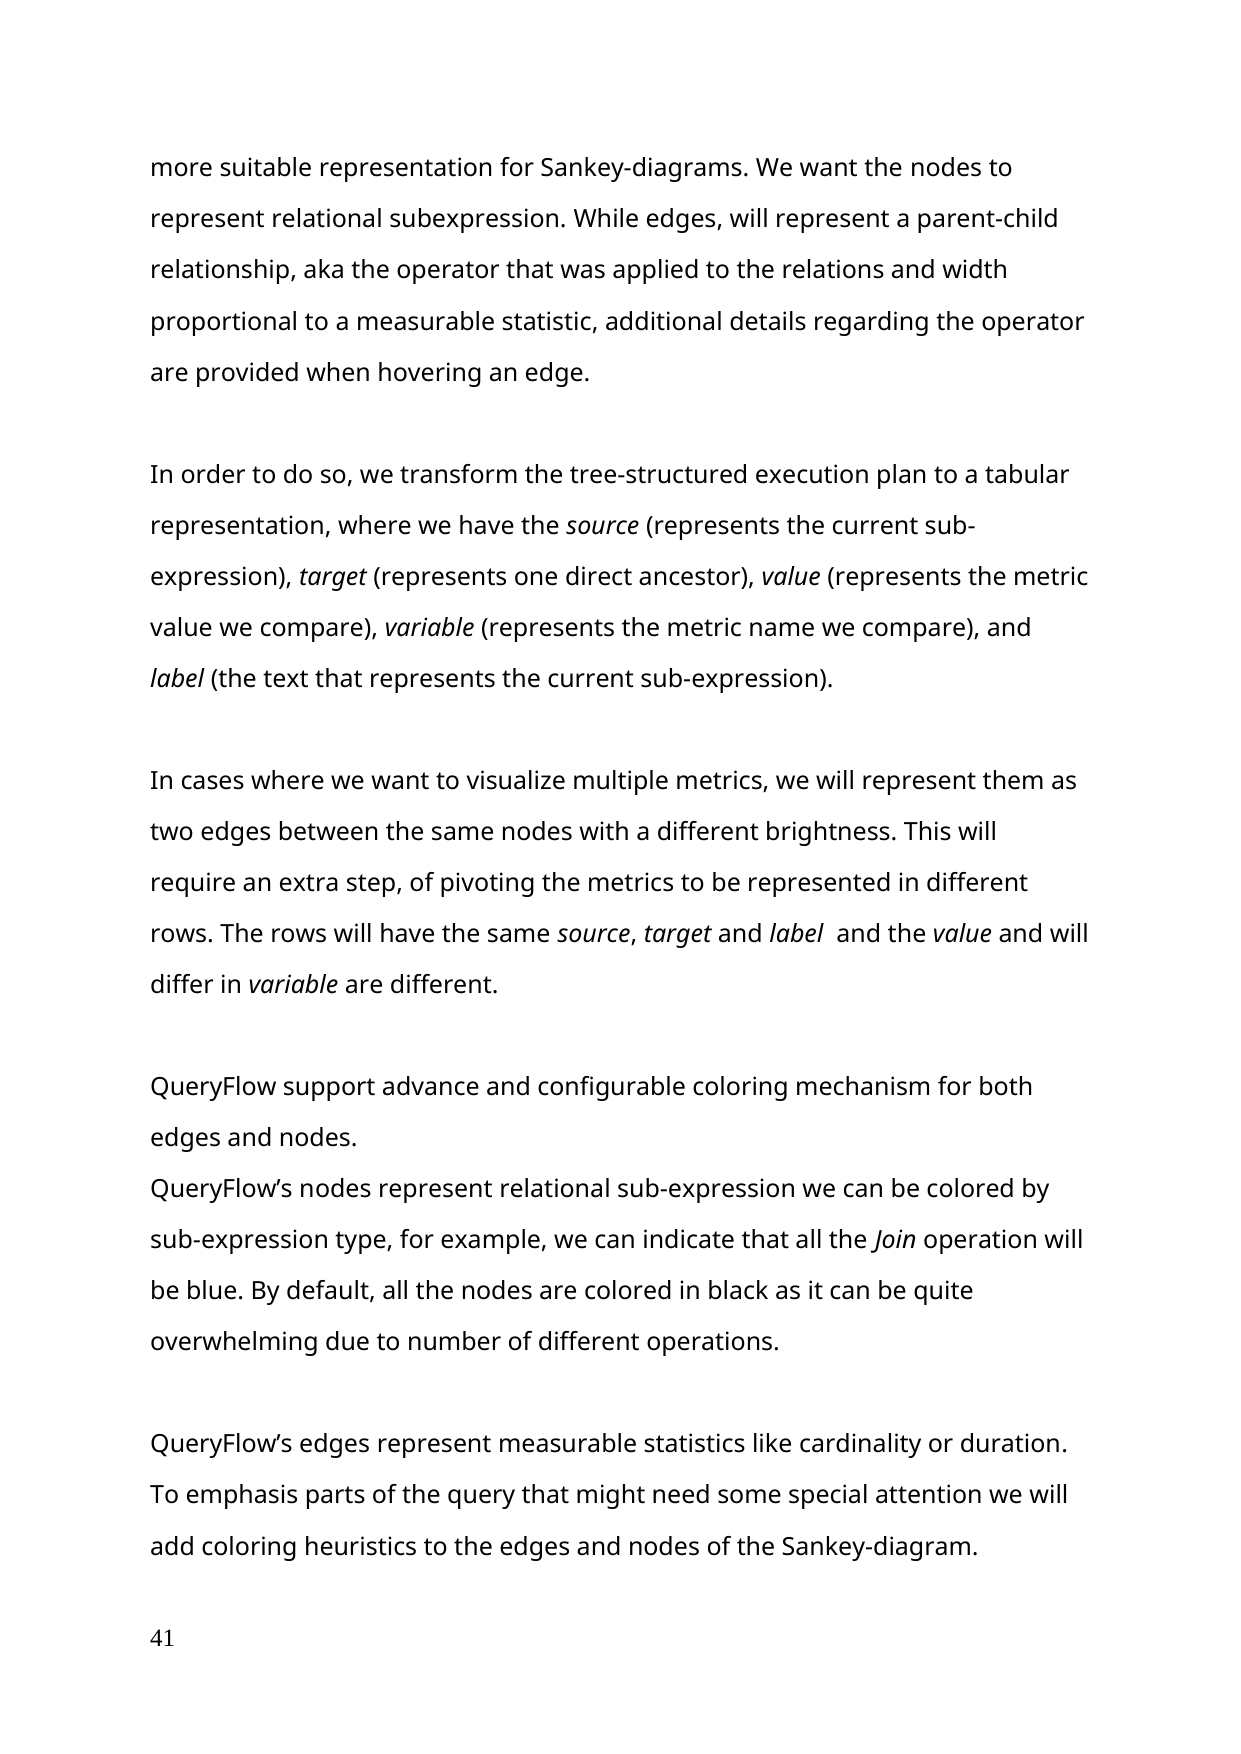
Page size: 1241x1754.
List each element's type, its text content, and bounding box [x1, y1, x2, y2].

text QueryFlow support advance and configurable coloring mechanism for both edges and nodes. QueryFlow’s nodes represent relational sub-expression we can be colored by sub-expression type, for example, we can indicate that all the Join operation will be blue. By default, all the nodes are colored in black as it can be quite overwhelming due to number of different operations. [150, 1069, 1090, 1358]
text In order to do so, we transform the tree-structured execution plan to a tabular representation, where we have the source (represents the current sub-expression), target (represents one direct ancestor), value (represents the metric value we compare), variable (represents the metric name we compare), and label (the text that represents the current sub-expression). In cases where we want to visualize multiple metrics, we will represent them as two edges between the same nodes with a different brightness. This will require an extra step, of pivoting the metrics to be represented in different rows. The rows will have the same source, target and label and the value and will differ in variable are different. [150, 456, 1090, 1001]
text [150, 150, 1090, 388]
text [150, 1375, 1090, 1562]
